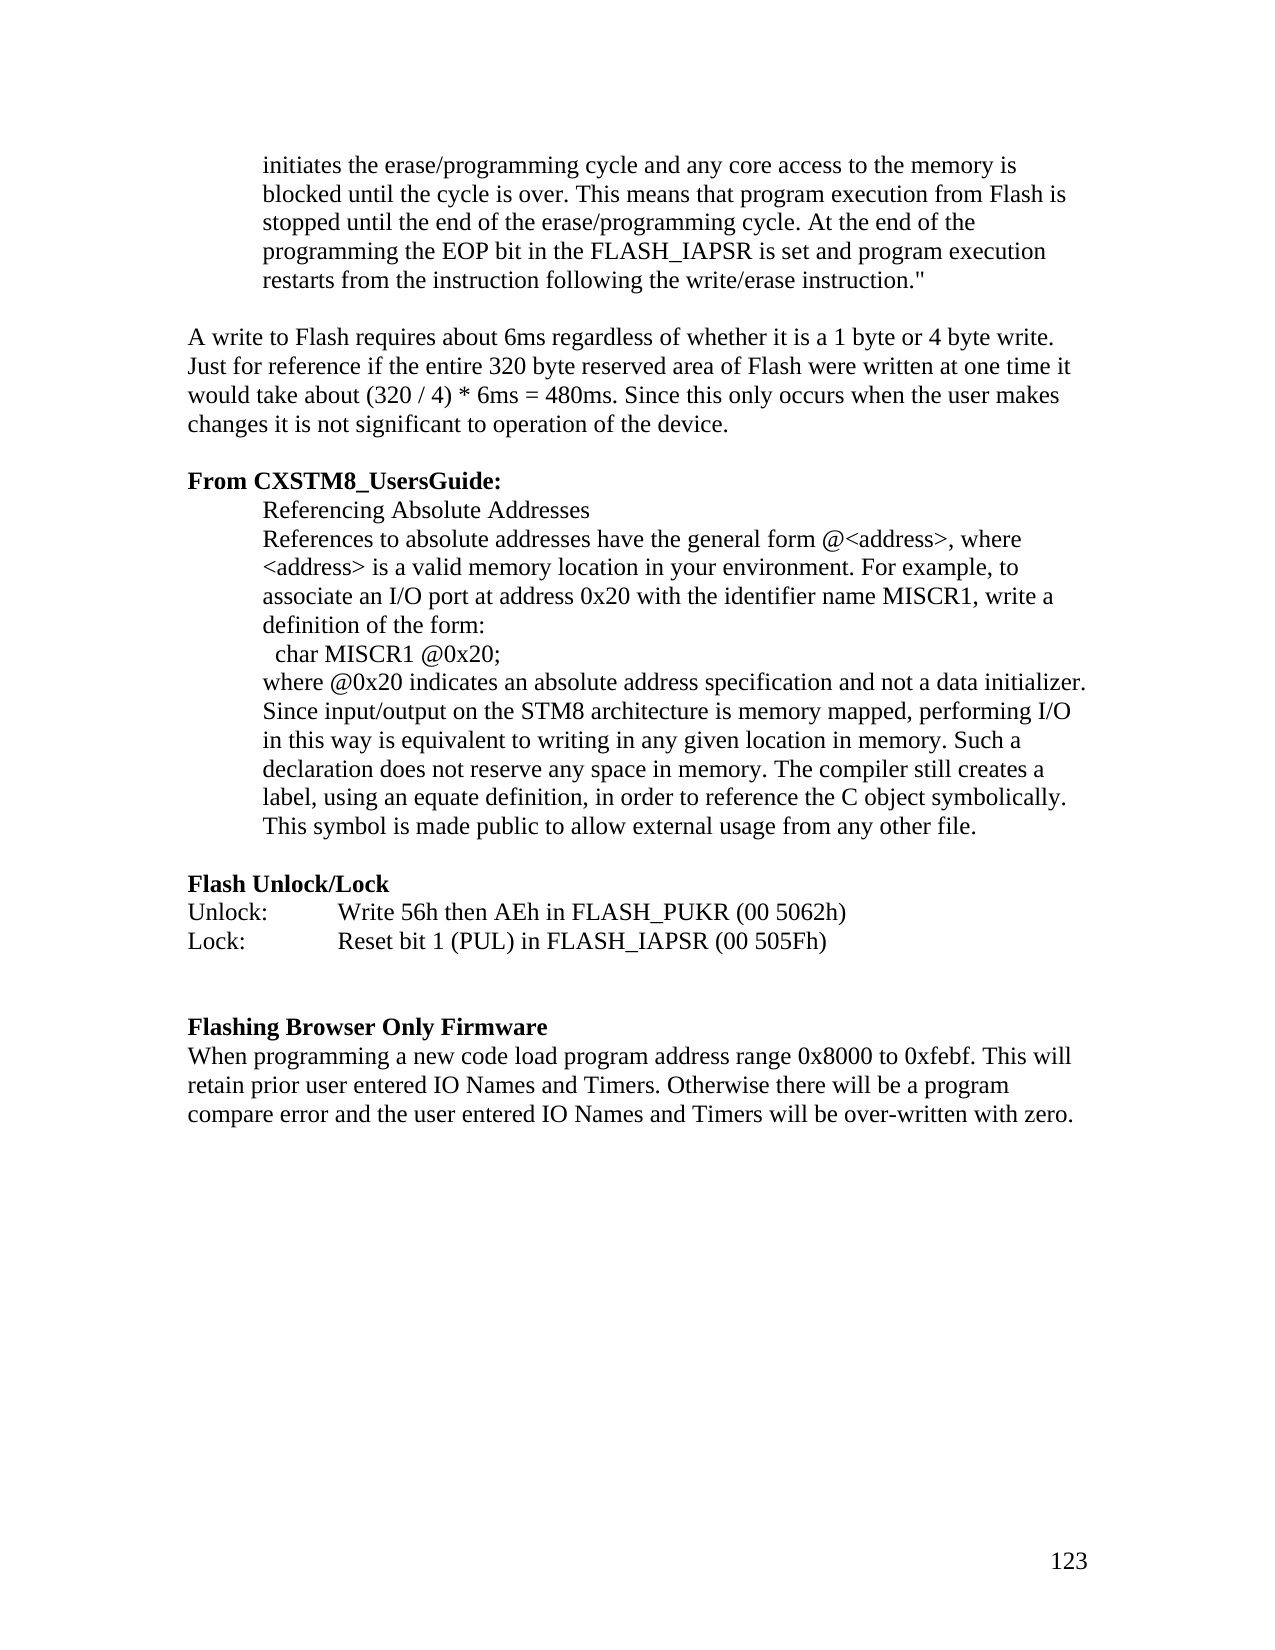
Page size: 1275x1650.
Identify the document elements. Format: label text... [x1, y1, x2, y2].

text Flash Unlock/Lock [187, 869, 1087, 897]
text where @0x20 indicates an absolute address specification and not a data initializer. Since input/output on the STM8 architecture is memory mapped, performing I/O in this way is equivalent to writing in any given location in memory. Such a declaration does not reserve any space in memory. The compiler still creates a label, using an equate definition, in order to reference the C object symbolically. This symbol is made public to allow external usage from any other file. [262, 667, 1087, 840]
text Lock: Reset bit 1 (PUL) in FLASH_IAPSR (00 505Fh) [187, 926, 1087, 955]
text retain prior user entered IO Names and Timers. Otherwise there will be a program [187, 1070, 1087, 1099]
text Unlock: Write 56h then AEh in FLASH_PUKR (00 5062h) [187, 897, 1087, 926]
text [262, 150, 1087, 294]
text When programming a new code load program address range 0x8000 to 0xfebf. This will [187, 1041, 1087, 1070]
text From CXSTM8_UsersGuide: [187, 466, 1087, 495]
text Flashing Browser Only Firmware [187, 1012, 1087, 1041]
text A write to Flash requires about 6ms regardless of whether it is a 1 byte or 4 byte write. Just for reference if the entire 320 byte reserved area of Flash were written at one time it would take about (320 / 4) * 6ms = 480ms. Since this only occurs when the user makes changes it is not significant to operation of the device. [187, 322, 1087, 437]
text References to absolute addresses have the general form @<address>, where <address> is a valid memory location in your environment. For example, to associate an I/O port at address 0x20 with the identifier name MISCR1, write a definition of the form: [262, 524, 1087, 639]
text compare error and the user entered IO Names and Timers will be over-written with zero. [187, 1099, 1087, 1127]
text char MISCR1 @0x20; [262, 639, 1087, 667]
text Referencing Absolute Addresses [262, 495, 1087, 524]
